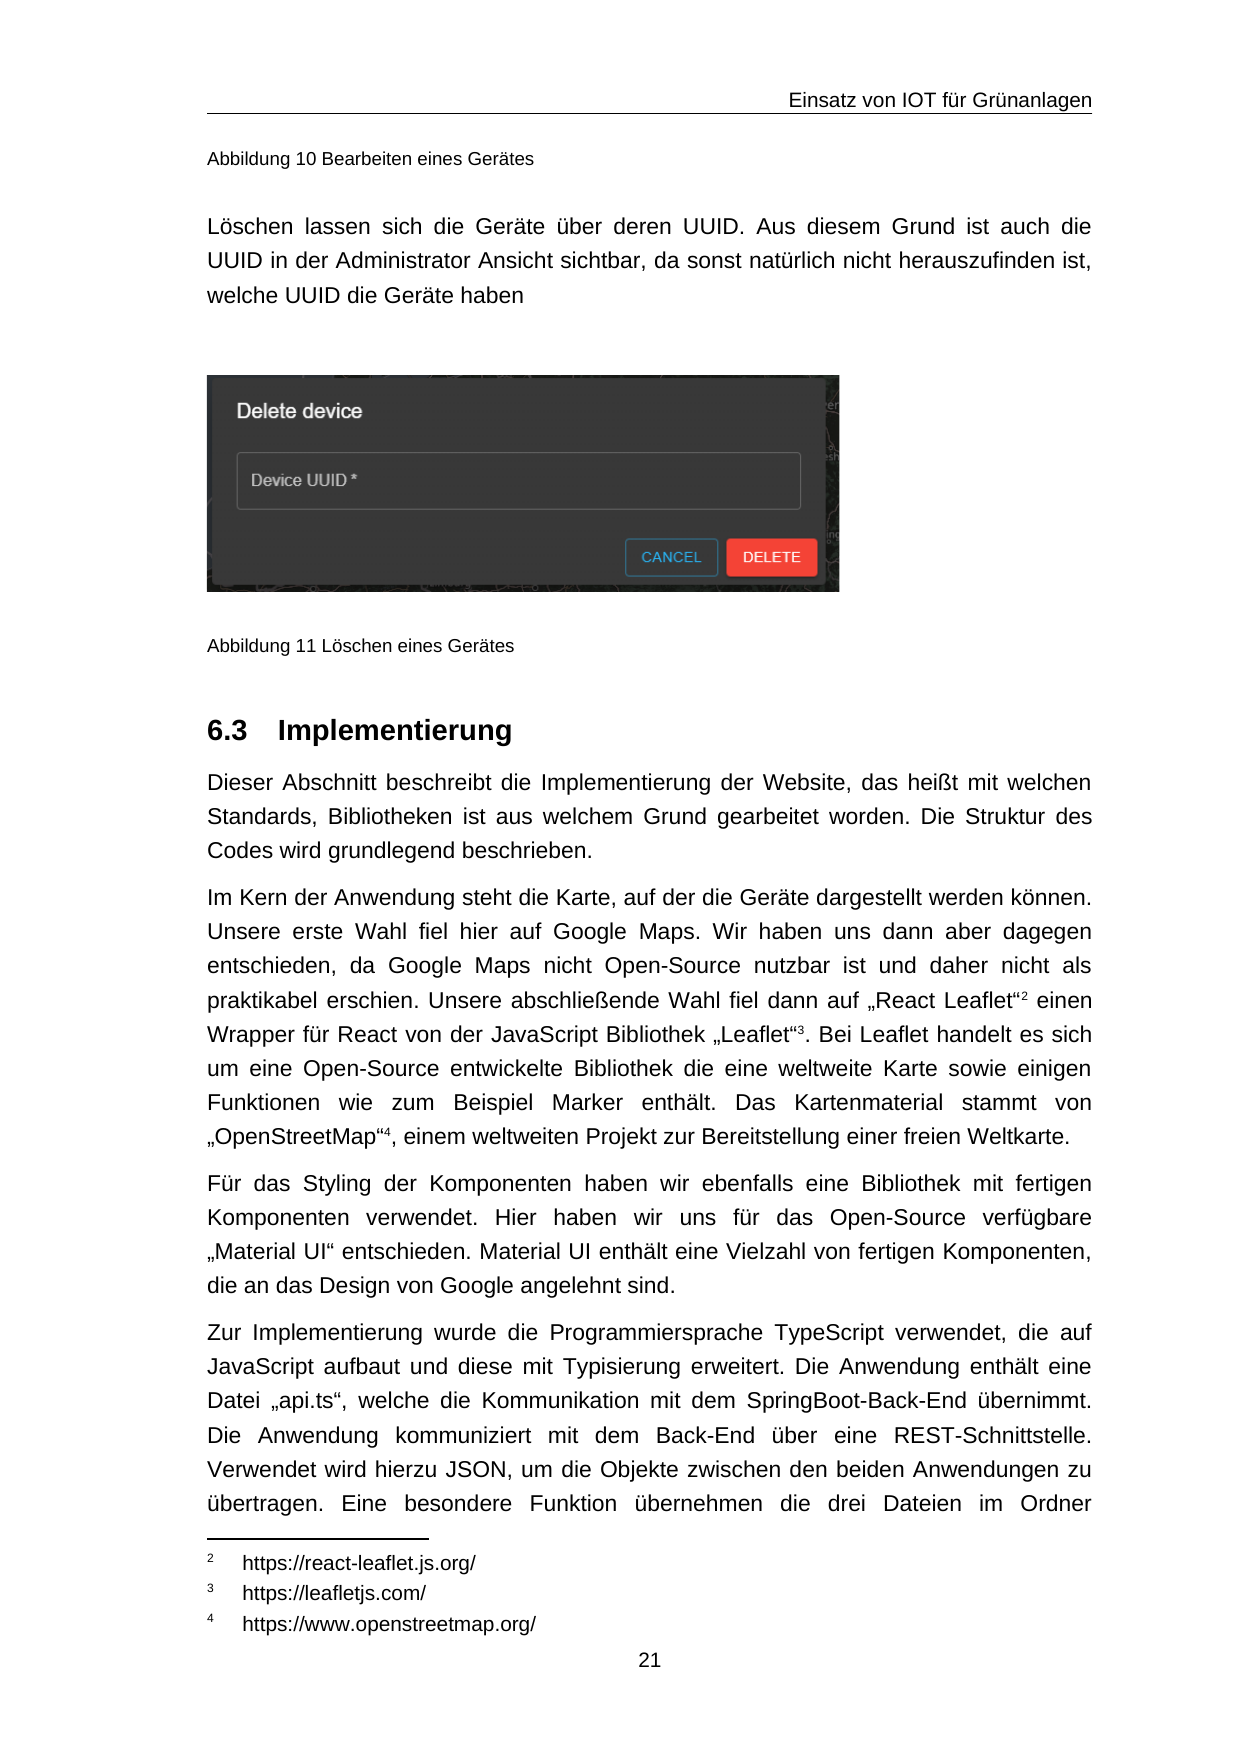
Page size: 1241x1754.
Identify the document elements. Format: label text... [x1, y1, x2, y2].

subtitle Implementierung [207, 713, 1092, 747]
text Dieser Abschnitt beschreibt die Implementierung der Website, das heißt mit welchen Standards, Bibliotheken ist aus welchem Grund gearbeitet worden. Die Struktur des Codes wird grundlegend beschrieben. [207, 769, 1092, 864]
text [207, 1319, 1092, 1516]
text Im Kern der Anwendung steht die Karte, auf der die Geräte dargestellt werden können. Unsere erste Wahl fiel hier auf Google Maps. Wir haben uns dann aber dagegen entschieden, da Google Maps nicht Open-Source nutzbar ist und daher nicht als praktikabel erschien. Unsere abschließende Wahl fiel dann auf „React Leaflet“ einen Wrapper für React von der JavaScript Bibliothek „Leaflet“. Bei Leaflet handelt es sich um eine Open-Source entwickelte Bibliothek die eine weltweite Karte sowie einigen Funktionen wie zum Beispiel Marker enthält. Das Kartenmaterial stammt von „OpenStreetMap“, einem weltweiten Projekt zur Bereitstellung einer freien Weltkarte. [207, 884, 1092, 1150]
picture [206, 375, 840, 592]
text Für das Styling der Komponenten haben wir ebenfalls eine Bibliothek mit fertigen Komponenten verwendet. Hier haben wir uns für das Open-Source verfügbare „Material UI“ entschieden. Material UI enthält eine Vielzahl von fertigen Komponenten, die an das Design von Google angelehnt sind. [207, 1170, 1092, 1299]
text Löschen lassen sich die Geräte über deren UUID. Aus diesem Grund ist auch die UUID in der Administrator Ansicht sichtbar, da sonst natürlich nicht herauszufinden ist, welche UUID die Geräte haben [207, 213, 1092, 308]
